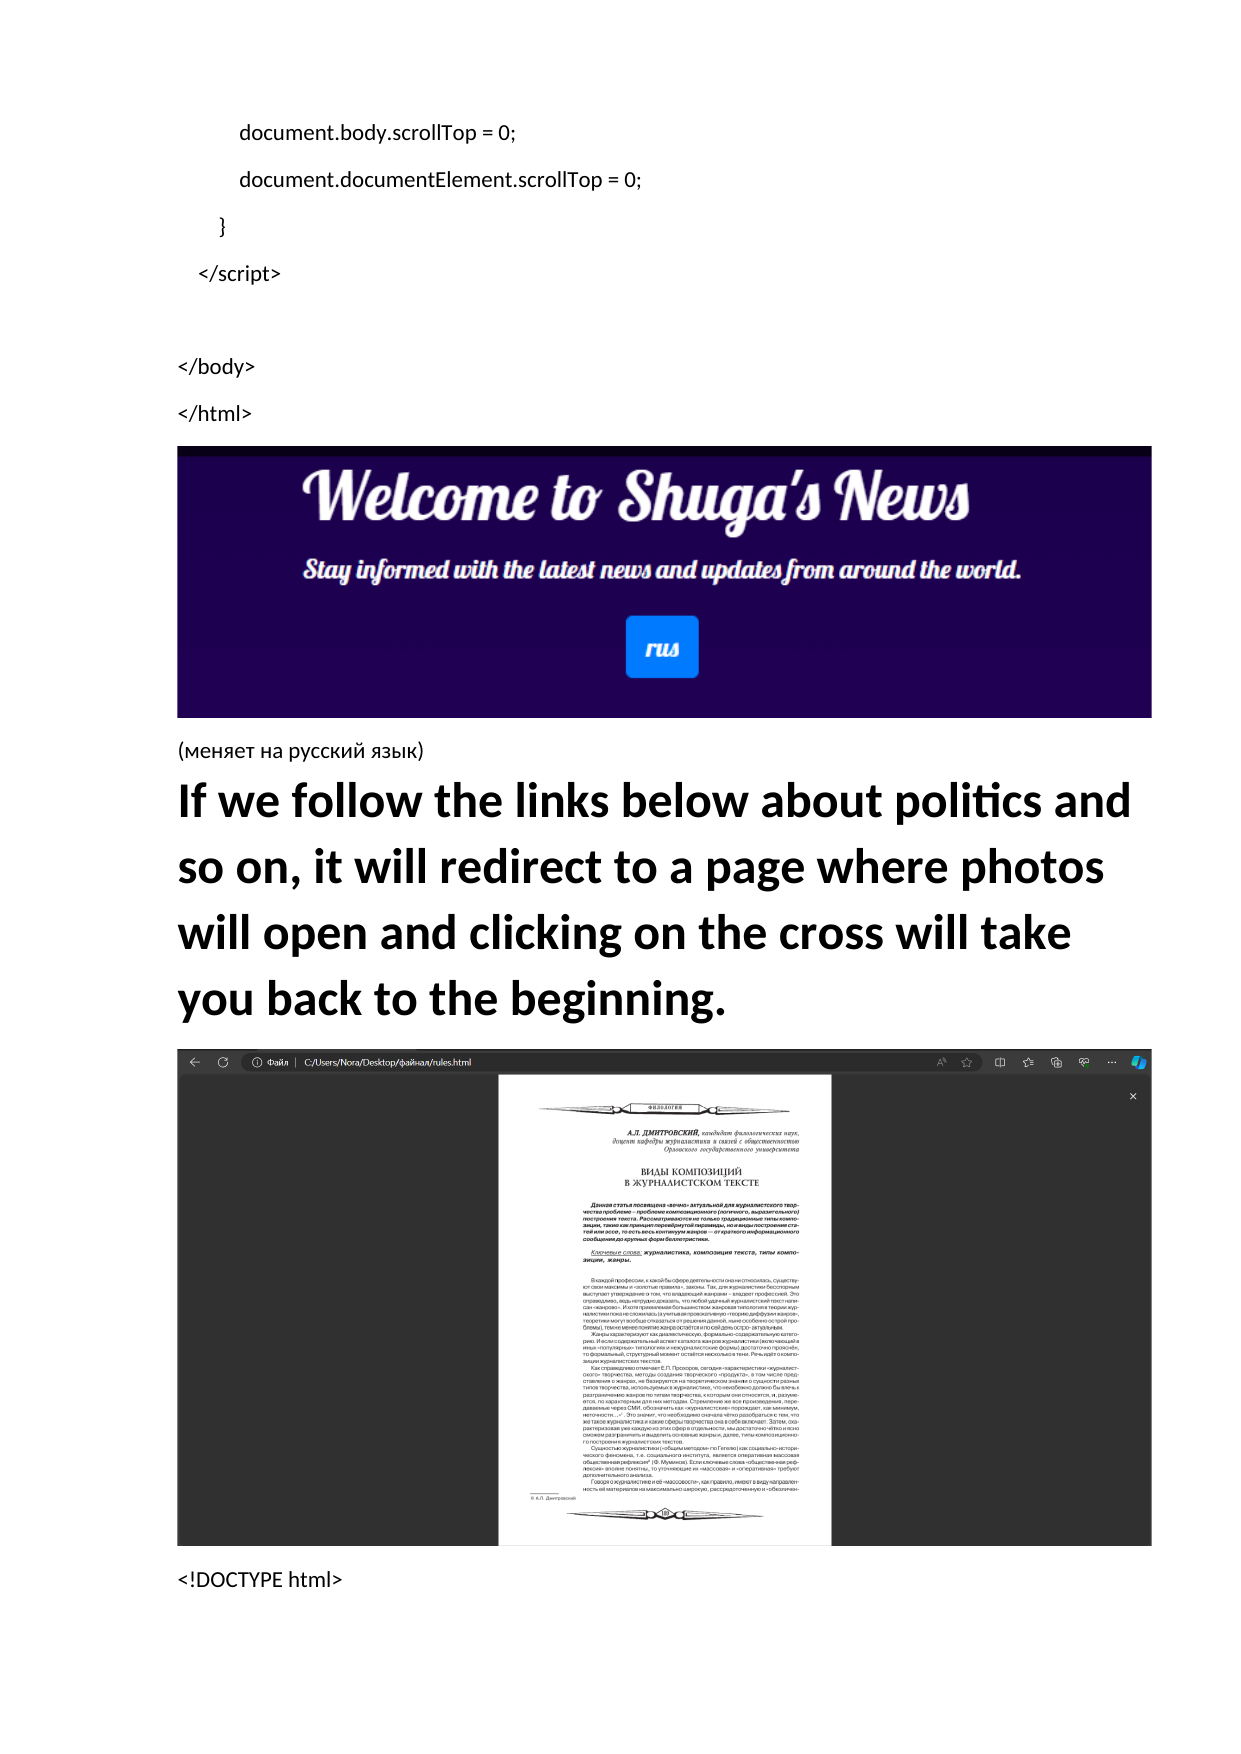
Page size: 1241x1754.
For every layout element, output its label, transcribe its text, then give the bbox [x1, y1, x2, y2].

text </html> [177, 399, 1152, 427]
text document.documentElement.scrollTop = 0; [177, 165, 1152, 193]
text } [177, 212, 1152, 240]
picture [177, 446, 1152, 718]
text (меняет на русский язык) If we follow the links below about politics and so on, it will redirect to a page where photos will open and clicking on the cross will take you back to the beginning. [177, 736, 1152, 1028]
text </script> [177, 259, 1152, 287]
text <!DOCTYPE html> [177, 1565, 1152, 1593]
text document.body.scrollTop = 0; [177, 118, 1152, 146]
text </body> [177, 352, 1152, 381]
picture [177, 1049, 1152, 1546]
